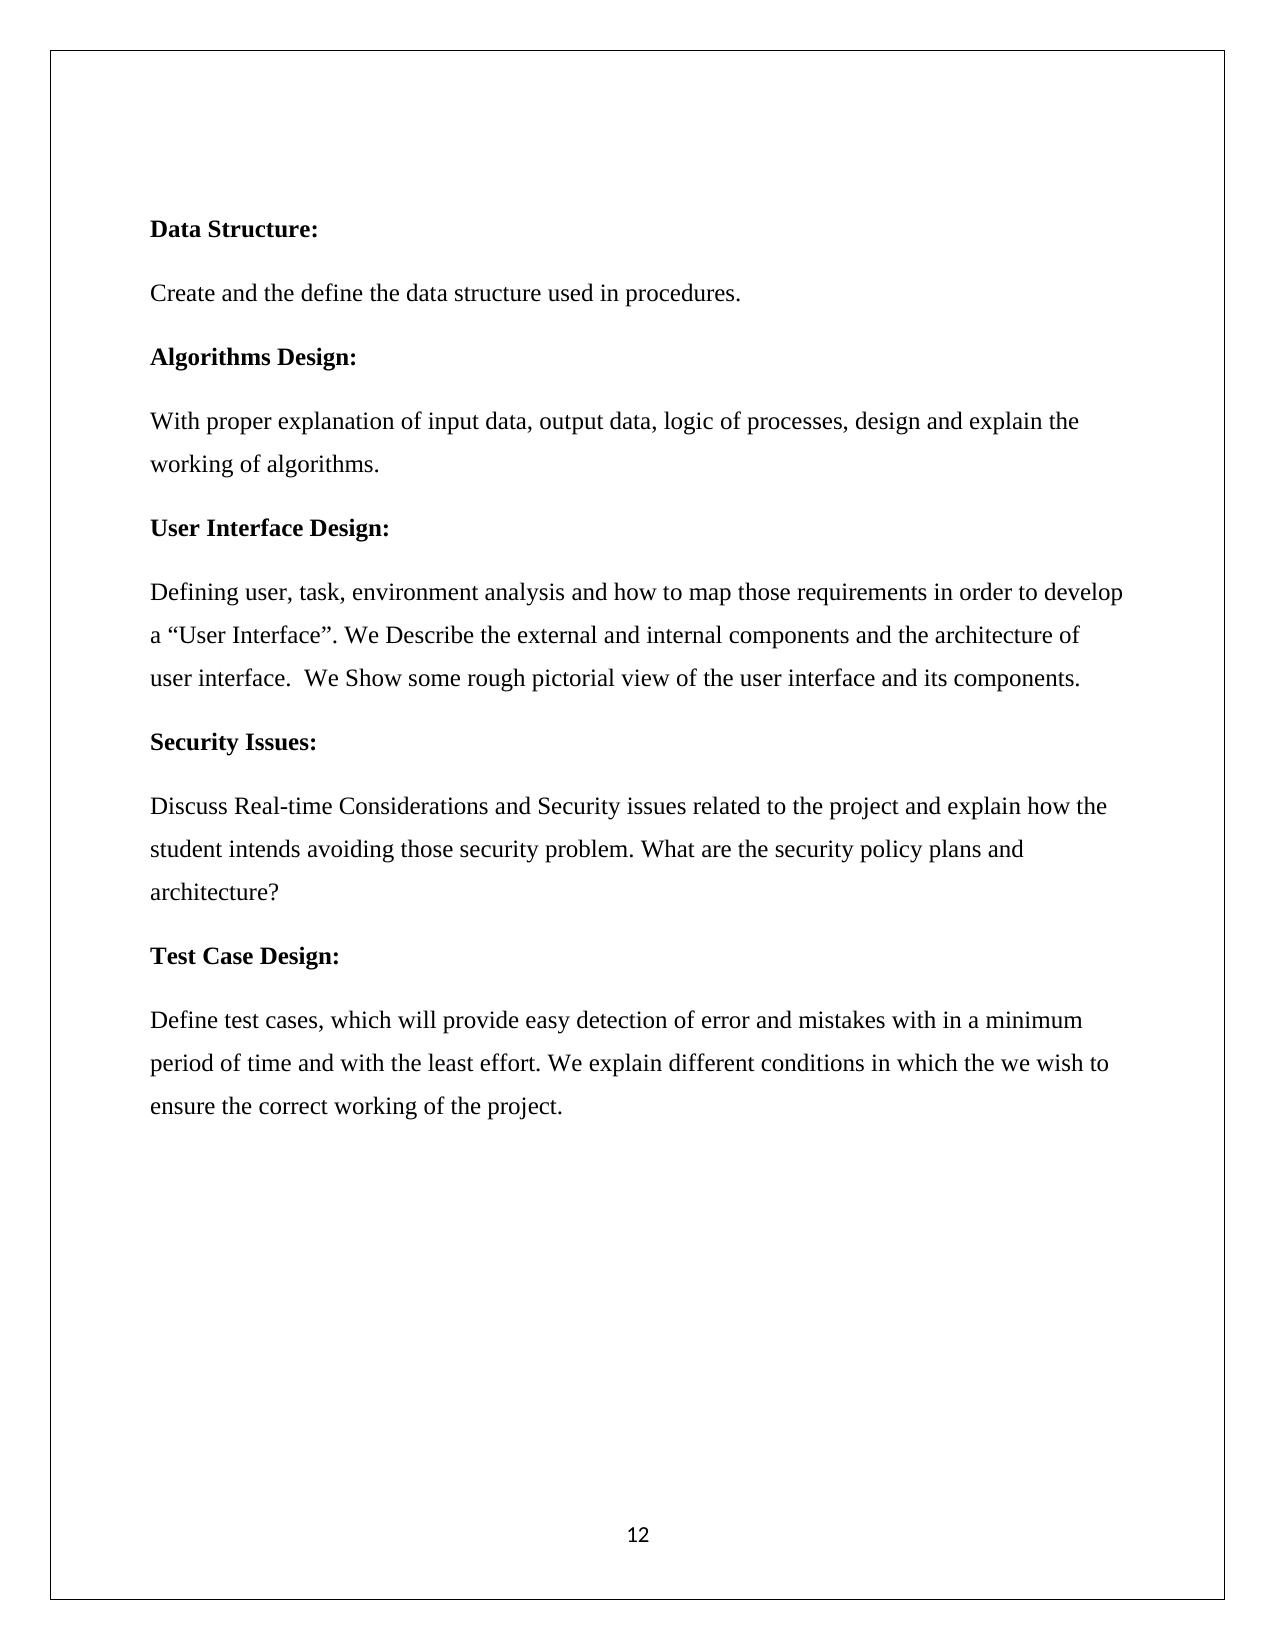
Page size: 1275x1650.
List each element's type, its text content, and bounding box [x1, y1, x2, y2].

text With proper explanation of input data, output data, logic of processes, design and explain the working of algorithms. [150, 406, 1125, 478]
text Security Issues: [150, 727, 1125, 756]
text Algorithms Design: [150, 342, 1125, 371]
text Defining user, task, environment analysis and how to map those requirements in order to develop a “User Interface”. We Describe the external and internal components and the architecture of user interface. We Show some rough pictorial view of the user interface and its components. [150, 577, 1125, 692]
text Test Case Design: [150, 941, 1125, 970]
text Data Structure: [150, 214, 1125, 243]
text User Interface Design: [150, 513, 1125, 542]
text Discuss Real-time Considerations and Security issues related to the project and explain how the student intends avoiding those security problem. What are the security policy plans and architecture? [150, 791, 1125, 906]
text Create and the define the data structure used in procedures. [150, 278, 1125, 307]
text Define test cases, which will provide easy detection of error and mistakes with in a minimum period of time and with the least effort. We explain different conditions in which the we wish to ensure the correct working of the project. [150, 1005, 1125, 1120]
